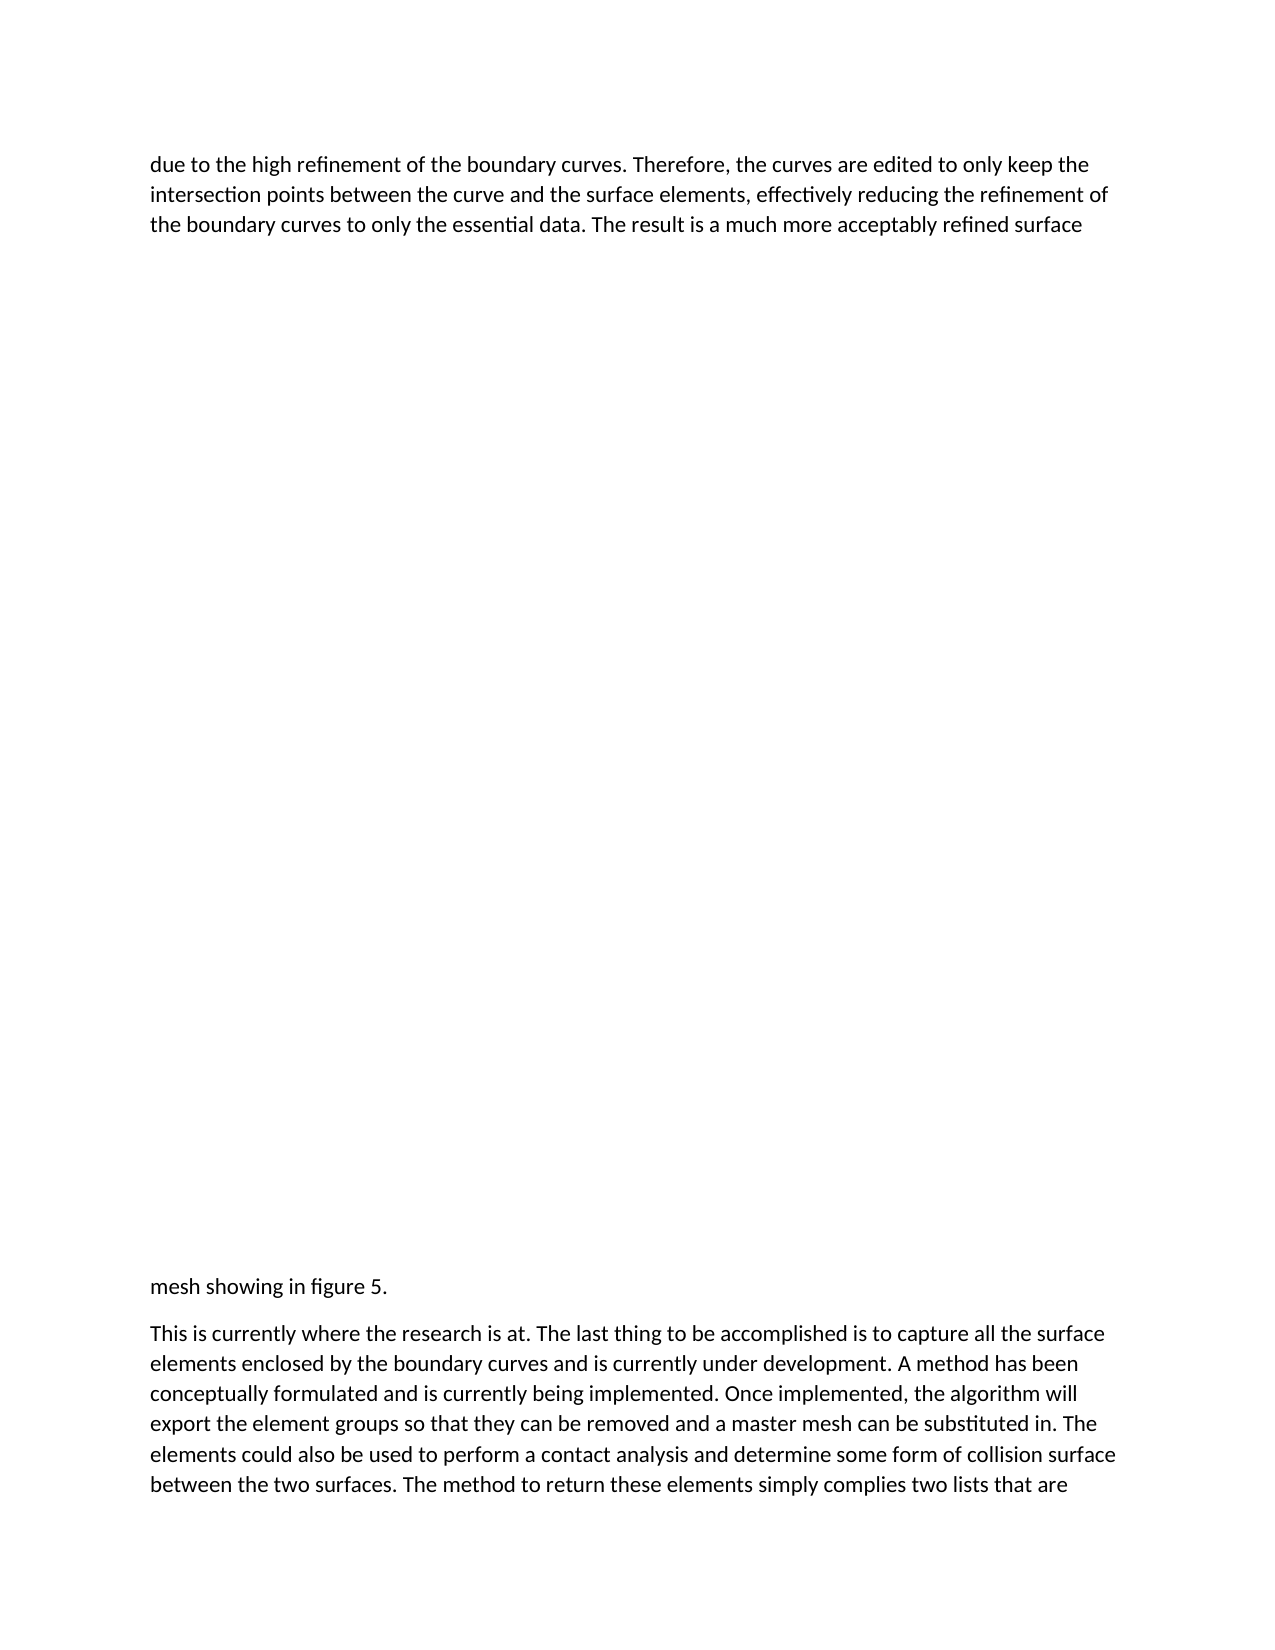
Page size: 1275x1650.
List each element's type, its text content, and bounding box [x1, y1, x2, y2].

text Once a mesh was created, a method was developed to find where the boundary curves intersect surface mesh elements. All of the intersected elements need to be divided where the boundary curve intersect any of the surface elements. Where the curve crosses the surface elements, an intersection point is added to the boundary curve. This algorithm calculates all of these points for both of the surfaces meshes. The idea is that if all the intersection points are kept, compatibility between the two surfaces can be kept. This is the main contribution of this research is the ability to maintain compatibility of the surface meshes where they intersect each other. The boundary curves now become the boundary of compatibility between the surface because it contains points that lie on both of the surface meshes. These curves are used to subdivide the elements on both surfaces. The result is shown in figure 4. However, the relative refinement of the newly subdivided elements was much higher than anticipated due to the high refinement of the boundary curves. Therefore, the curves are edited to only keep the intersection points between the curve and the surface elements, effectively reducing the refinement of the boundary curves to only the essential data. The result is a much more acceptably refined surface mesh showing in figure 5. [150, 150, 1125, 1300]
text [150, 1319, 1125, 1498]
